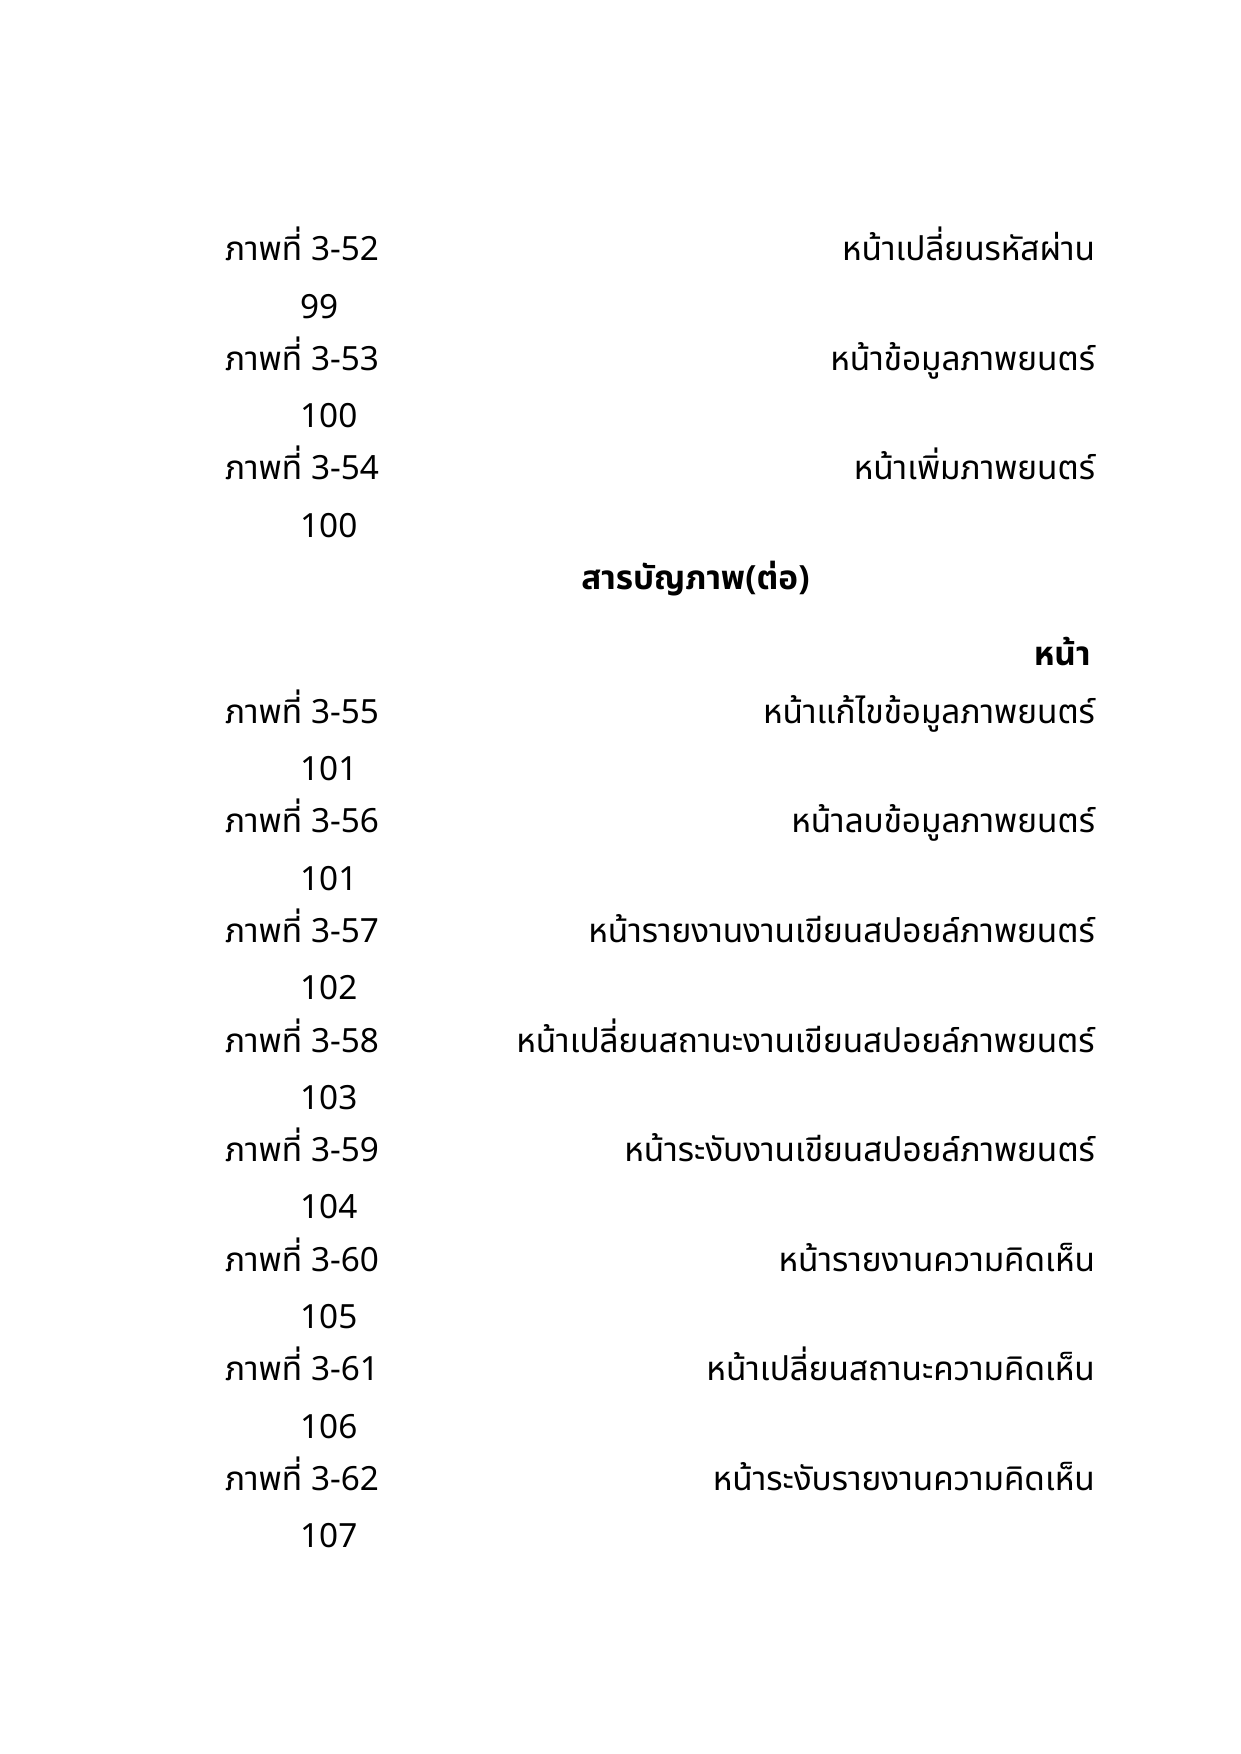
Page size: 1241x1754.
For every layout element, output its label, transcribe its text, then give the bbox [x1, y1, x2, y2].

text ภาพที่ 3-55 หน้าแก้ไขข้อมูลภาพยนตร์ 101 [225, 688, 1090, 790]
text ภาพที่ 3-52 หน้าเปลี่ยนรหัสผ่าน 99 [225, 225, 1090, 328]
text ภาพที่ 3-61 หน้าเปลี่ยนสถานะความคิดเห็น 106 [225, 1345, 1090, 1448]
text ภาพที่ 3-62 หน้าระงับรายงานความคิดเห็น 107 [225, 1455, 1090, 1557]
text ภาพที่ 3-57 หน้ารายงานงานเขียนสปอยล์ภาพยนตร์ 102 [225, 907, 1090, 1009]
text ภาพที่ 3-54 หน้าเพิ่มภาพยนตร์ 100 [225, 444, 1090, 547]
text ภาพที่ 3-56 หน้าลบข้อมูลภาพยนตร์ 101 [225, 797, 1090, 900]
text ภาพที่ 3-53 หน้าข้อมูลภาพยนตร์ 100 [225, 334, 1090, 437]
text ภาพที่ 3-58 หน้าเปลี่ยนสถานะงานเขียนสปอยล์ภาพยนตร์ 103 [225, 1016, 1090, 1119]
text ภาพที่ 3-60 หน้ารายงานความคิดเห็น 105 [225, 1236, 1090, 1338]
text สารบัญภาพ(ต่อ) [300, 554, 1090, 604]
text ภาพที่ 3-59 หน้าระงับงานเขียนสปอยล์ภาพยนตร์ 104 [225, 1126, 1090, 1229]
text หน้า [225, 630, 1090, 680]
